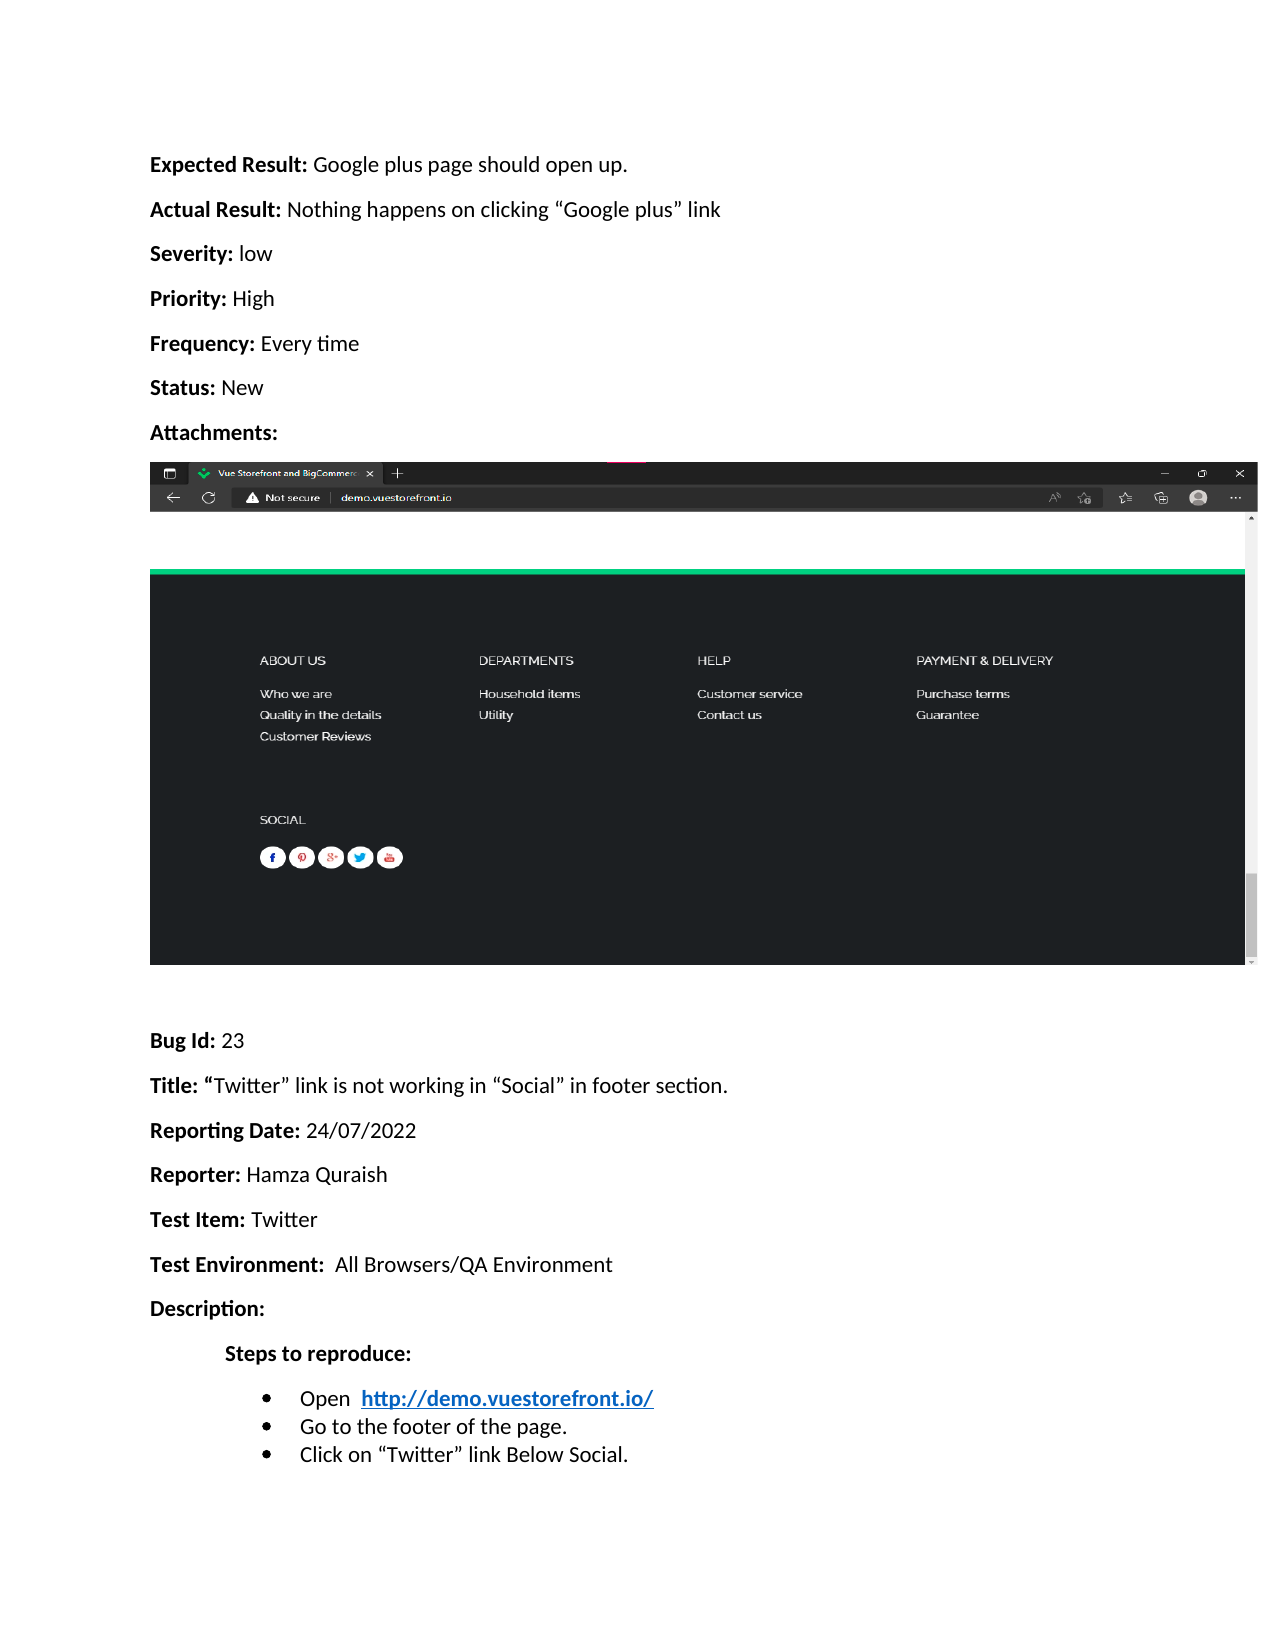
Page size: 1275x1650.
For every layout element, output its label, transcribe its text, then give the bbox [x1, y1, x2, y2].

text Test Environment: All Browsers/QA Environment [150, 1250, 1125, 1278]
list Click on “Twitter” link Below Social. [262, 1440, 1125, 1468]
list Open http://demo.vuestorefront.io/ [262, 1384, 1125, 1412]
text Test Item: Twitter [150, 1205, 1125, 1233]
text Severity: low [150, 239, 1125, 267]
picture [150, 462, 1258, 965]
text Bug Id: 23 [150, 1026, 1125, 1054]
text Priority: High [150, 284, 1125, 312]
text Steps to reproduce: [150, 1339, 1125, 1367]
text Reporting Date: 24/07/2022 [150, 1116, 1125, 1144]
text Expected Result: Google plus page should open up. [150, 150, 1125, 178]
text Title: “Twitter” link is not working in “Social” in footer section. [150, 1071, 1125, 1099]
text Status: New [150, 373, 1125, 401]
text Attachments: [150, 418, 1125, 446]
text Actual Result: Nothing happens on clicking “Google plus” link [150, 195, 1125, 223]
text Reporter: Hamza Quraish [150, 1161, 1125, 1188]
text Frequency: Every time [150, 329, 1125, 357]
list Go to the footer of the page. [262, 1412, 1125, 1440]
text Description: [150, 1294, 1125, 1323]
